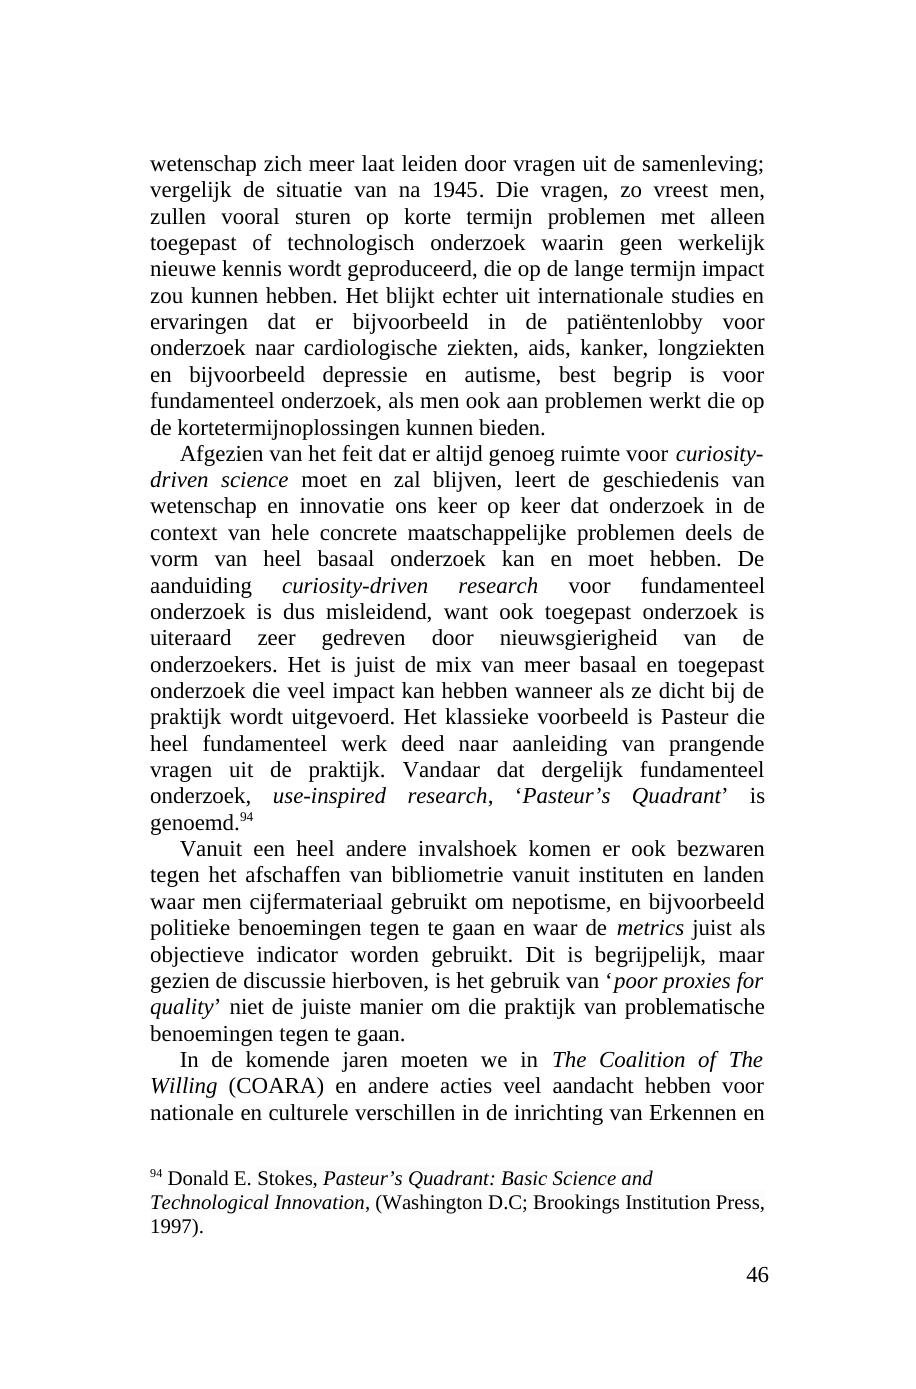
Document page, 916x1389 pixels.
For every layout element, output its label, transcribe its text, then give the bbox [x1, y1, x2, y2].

text Afgezien van het feit dat er altijd genoeg ruimte voor curiosity-driven science moet en zal blijven, leert de geschiedenis van wetenschap en innovatie ons keer op keer dat onderzoek in de context van hele concrete maatschappelijke problemen deels de vorm van heel basaal onderzoek kan en moet hebben. De aanduiding curiosity-driven research voor fundamenteel onderzoek is dus misleidend, want ook toegepast onderzoek is uiteraard zeer gedreven door nieuwsgierigheid van de onderzoekers. Het is juist de mix van meer basaal en toegepast onderzoek die veel impact kan hebben wanneer als ze dicht bij de praktijk wordt uitgevoerd. Het klassieke voorbeeld is Pasteur die heel fundamenteel werk deed naar aanleiding van prangende vragen uit de praktijk. Vandaar dat dergelijk fundamenteel onderzoek, use-inspired research, ‘Pasteur’s Quadrant’ is genoemd. [150, 440, 766, 835]
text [150, 1046, 766, 1125]
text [150, 150, 766, 440]
text Vanuit een heel andere invalshoek komen er ook bezwaren tegen het afschaffen van bibliometrie vanuit instituten en landen waar men cijfermateriaal gebruikt om nepotisme, en bijvoorbeeld politieke benoemingen tegen te gaan en waar de metrics juist als objectieve indicator worden gebruikt. Dit is begrijpelijk, maar gezien de discussie hierboven, is het gebruik van ‘poor proxies for quality’ niet de juiste manier om die praktijk van problematische benoemingen tegen te gaan. [150, 835, 766, 1046]
